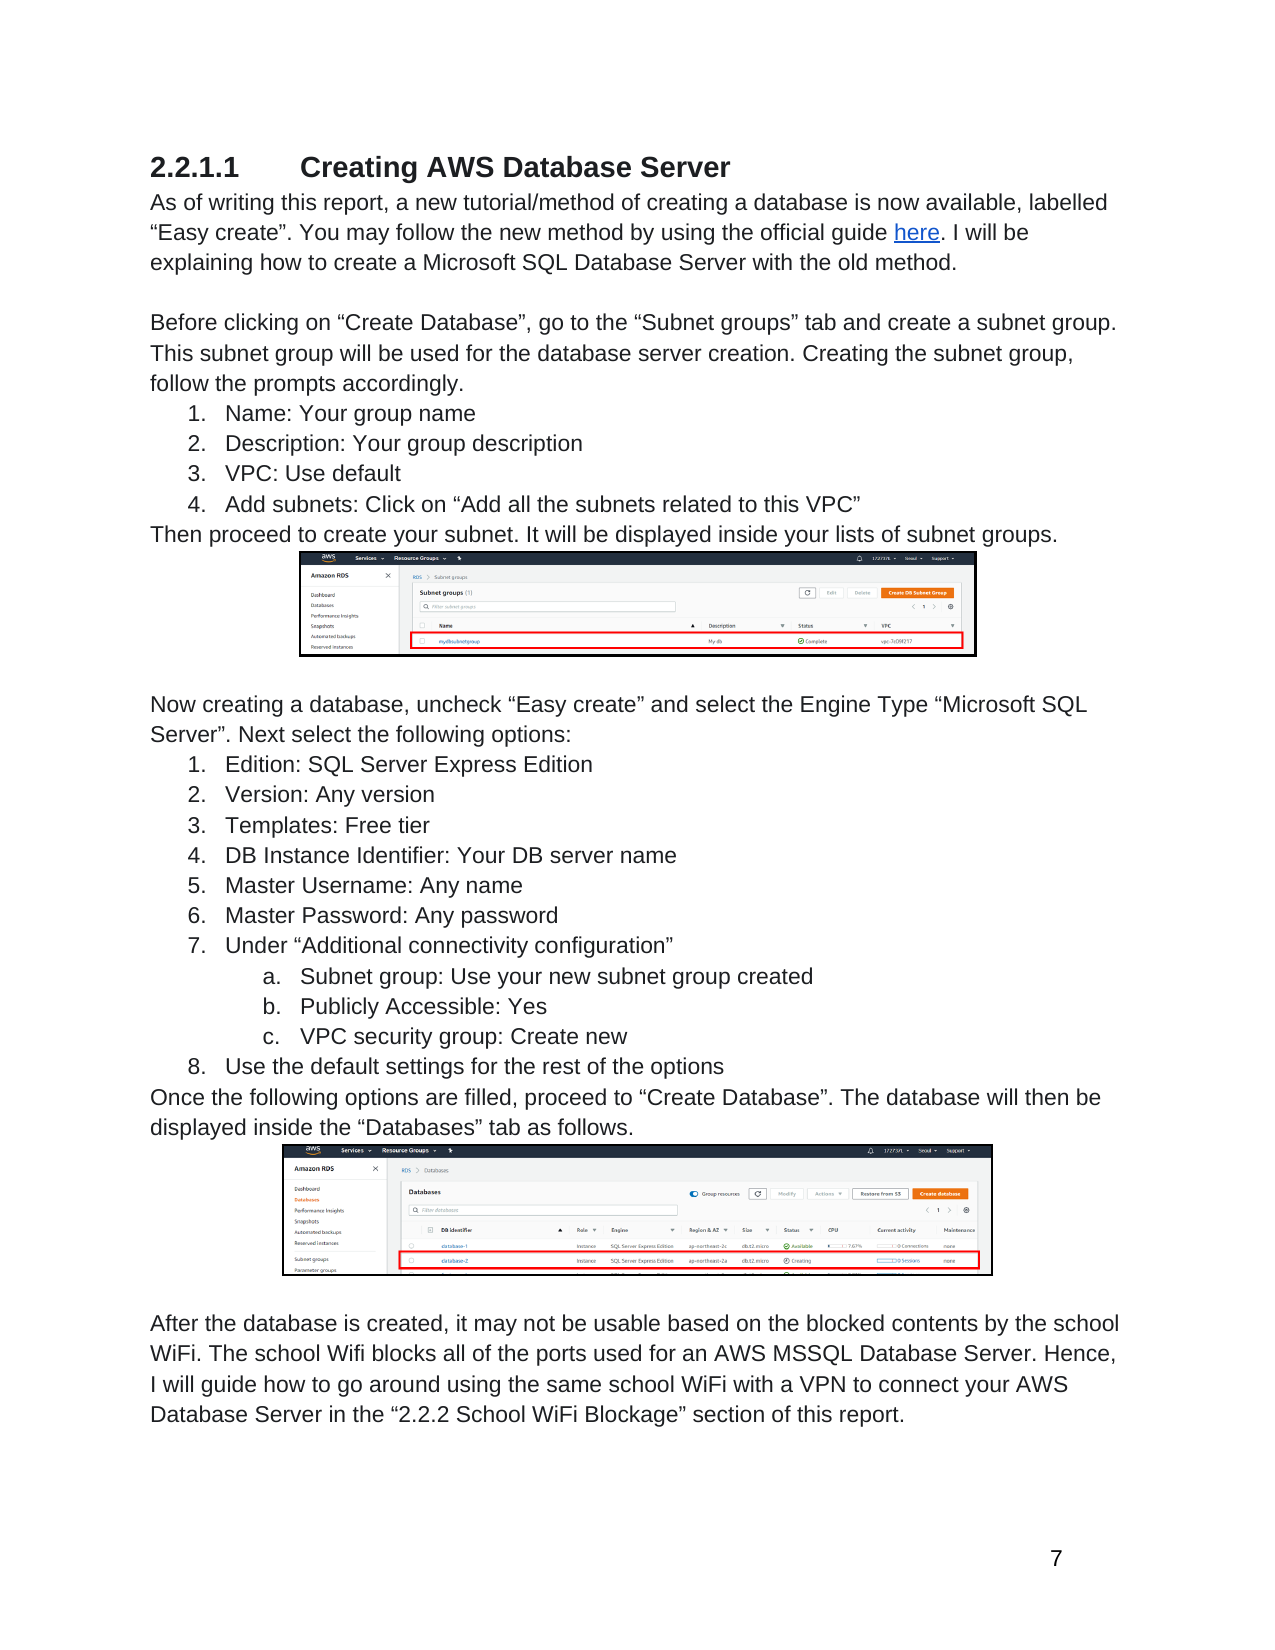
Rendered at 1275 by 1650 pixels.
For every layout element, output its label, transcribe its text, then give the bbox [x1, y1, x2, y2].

list Add subnets: Click on “Add all the subnets related to this VPC” [187, 491, 1125, 517]
list Use the default settings for the rest of the options [187, 1053, 1125, 1079]
text After the database is created, it may not be usable based on the blocked contents by the school WiFi. The school Wifi blocks all of the ports used for an AWS MSSQL Database Server. Hence, I will guide how to go around using the same school WiFi with a VPN to connect your AWS Database Server in the “2.2.2 School WiFi Blockage” section of this report. [150, 1310, 1125, 1427]
list Version: Any version [187, 781, 1125, 808]
list Templates: Free tier [187, 812, 1125, 838]
picture [301, 553, 974, 654]
list VPC security group: Create new [262, 1023, 1125, 1049]
text As of writing this report, a new tutorial/method of creating a database is now available, labelled “Easy create”. You may follow the new method by using the official guide here. I will be explaining how to create a Microsoft SQL Database Server with the old method. [150, 188, 1125, 275]
list VPC: Use default [187, 460, 1125, 487]
list Master Username: Any name [187, 872, 1125, 898]
list Name: Your group name [187, 400, 1125, 426]
text Now creating a database, uncheck “Easy create” and select the Engine Type “Microsoft SQL Server”. Next select the following options: [150, 691, 1125, 747]
text 2.2.1.1 Creating AWS Database Server [150, 150, 1125, 183]
list Under “Additional connectivity configuration” [187, 932, 1125, 959]
picture [284, 1146, 991, 1274]
list Subnet group: Use your new subnet group created [262, 963, 1125, 989]
list Description: Your group description [187, 430, 1125, 457]
text Before clicking on “Create Database”, go to the “Subnet groups” tab and create a subnet group. This subnet group will be used for the database server creation. Creating the subnet group, follow the prompts accordingly. [150, 309, 1125, 396]
list Edition: SQL Server Express Edition [187, 751, 1125, 777]
list Master Password: Any password [187, 902, 1125, 928]
list Publicly Accessible: Yes [262, 993, 1125, 1019]
list DB Instance Identifier: Your DB server name [187, 842, 1125, 868]
text Once the following options are filled, proceed to “Create Database”. The database will then be displayed inside the “Databases” tab as follows. [150, 1083, 1125, 1140]
text Then proceed to create your subnet. It will be displayed inside your lists of subnet groups. [150, 521, 1125, 547]
